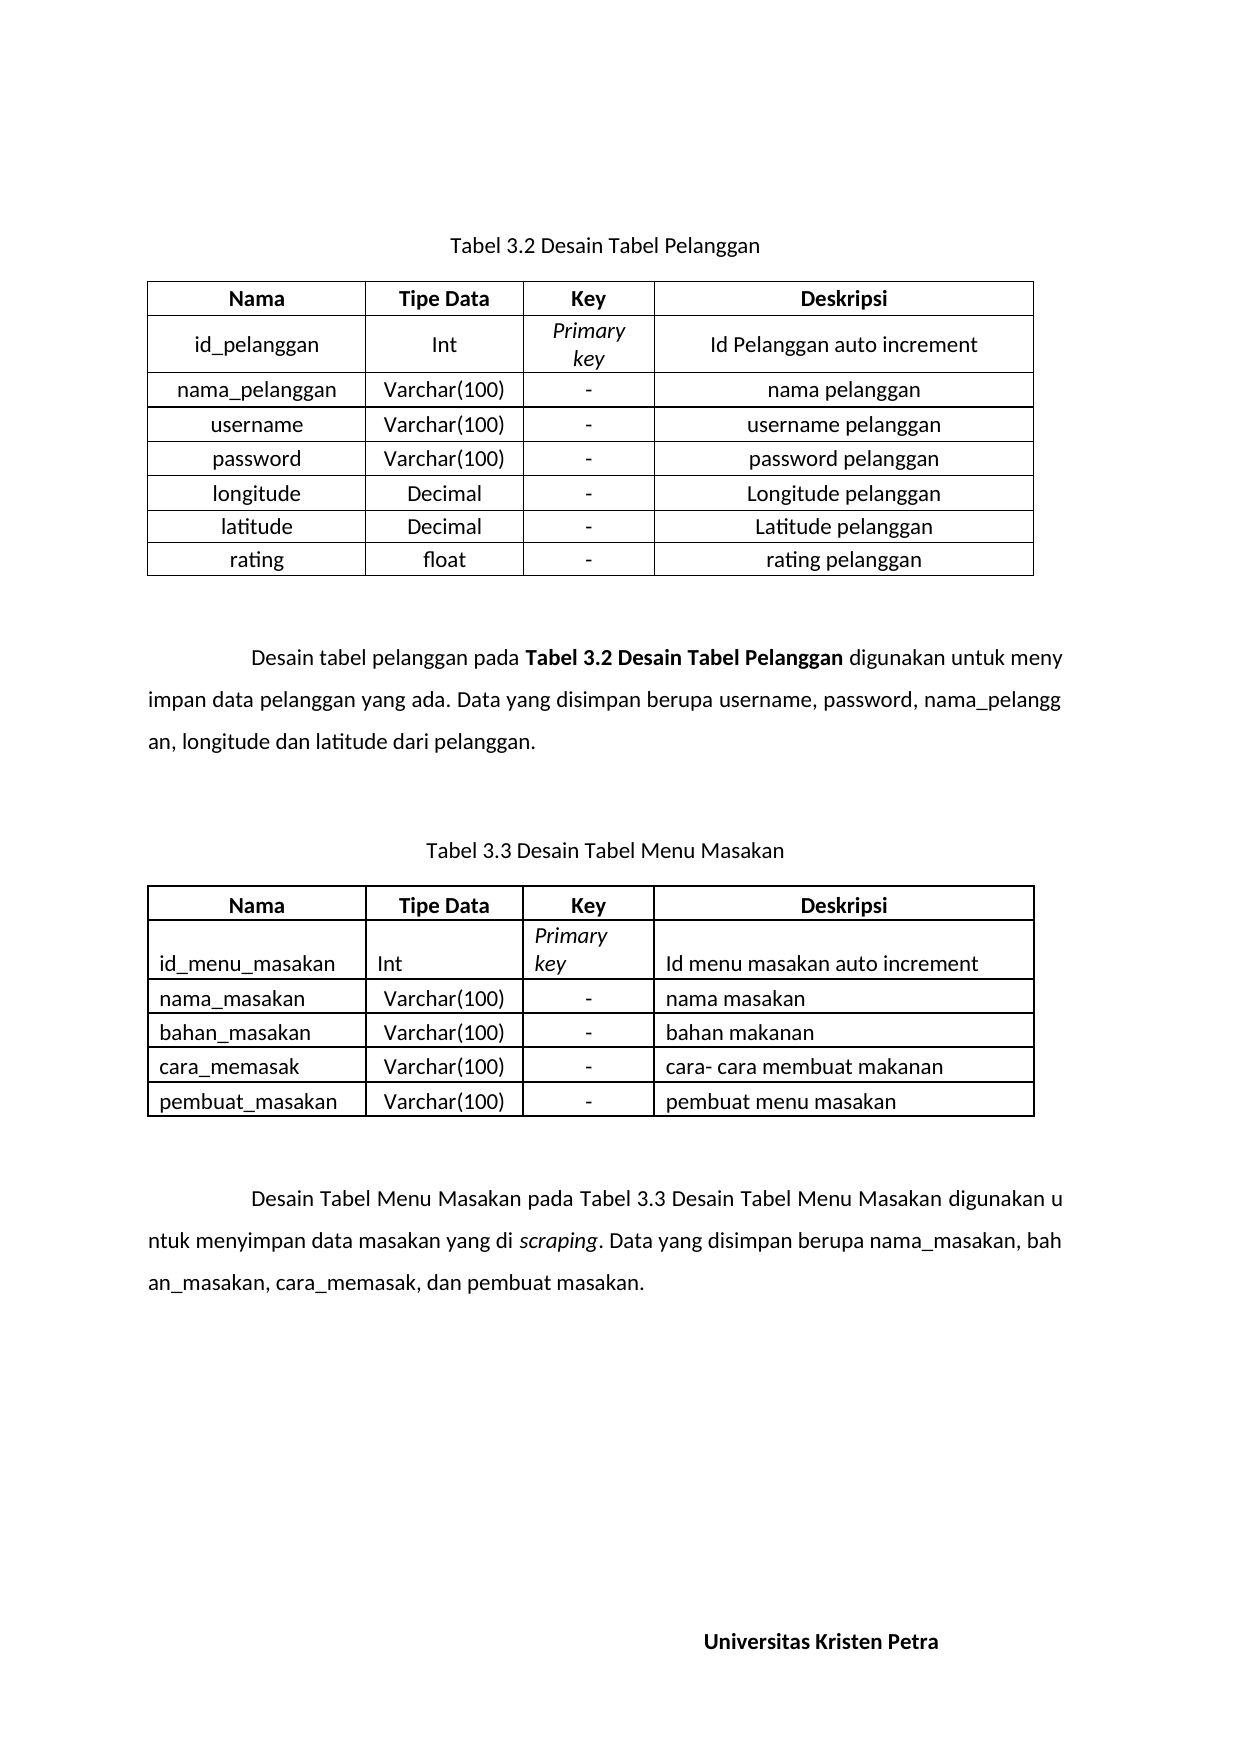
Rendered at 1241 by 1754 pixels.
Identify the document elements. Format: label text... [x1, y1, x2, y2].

table_cell cara- cara membuat makanan [655, 1048, 1033, 1081]
table_cell Int [366, 316, 523, 372]
table_cell pembuat_masakan [149, 1083, 365, 1115]
table_cell - [524, 442, 654, 475]
table_cell Varchar(100) [366, 408, 523, 441]
table_cell cara_memasak [149, 1048, 365, 1081]
table_header Deskripsi [655, 887, 1033, 919]
table_header Tipe Data [366, 282, 523, 315]
table_cell Latitude pelanggan [655, 511, 1033, 542]
text Tabel .2 Desain Tabel Menu Masakan [148, 836, 1063, 864]
table_cell - [524, 980, 653, 1012]
table_cell Id menu masakan auto increment [655, 921, 1033, 977]
table_header Nama [149, 887, 365, 919]
table_cell Varchar(100) [367, 1048, 522, 1081]
table_cell longitude [148, 476, 365, 509]
table_header Key [524, 282, 654, 315]
table_cell - [524, 511, 654, 542]
table_cell Int [367, 921, 522, 977]
table_cell Primary key [524, 316, 654, 372]
table_header Nama [148, 282, 365, 315]
table_cell - [524, 543, 654, 575]
table_cell Decimal [366, 511, 523, 542]
table_cell username pelanggan [655, 408, 1033, 441]
table_cell nama masakan [655, 980, 1033, 1012]
table_cell - [524, 1048, 653, 1081]
table_cell pembuat menu masakan [655, 1083, 1033, 1115]
table_cell Primary key [524, 921, 653, 977]
table_cell rating pelanggan [655, 543, 1033, 575]
table_cell bahan makanan [655, 1014, 1033, 1046]
table_cell - [524, 373, 654, 406]
table_cell Varchar(100) [367, 980, 522, 1012]
table_cell - [524, 408, 654, 441]
table_cell rating [148, 543, 365, 575]
table_cell password [148, 442, 365, 475]
table_cell float [366, 543, 523, 575]
table_cell - [524, 476, 654, 509]
table_cell Id Pelanggan auto increment [655, 316, 1033, 372]
table_cell Decimal [366, 476, 523, 509]
table_cell bahan_masakan [149, 1014, 365, 1046]
table_cell Varchar(100) [366, 442, 523, 475]
table_header Deskripsi [655, 282, 1033, 315]
table_cell nama pelanggan [655, 373, 1033, 406]
table_cell id_menu_masakan [149, 921, 365, 977]
table_cell latitude [148, 511, 365, 542]
table_cell Longitude pelanggan [655, 476, 1033, 509]
text Tabel .1 Desain Tabel Pelanggan [148, 232, 1063, 260]
table_cell username [148, 408, 365, 441]
table_cell nama_pelanggan [148, 373, 365, 406]
table_cell Varchar(100) [367, 1014, 522, 1046]
table_cell nama_masakan [149, 980, 365, 1012]
table_cell - [524, 1014, 653, 1046]
table_cell - [524, 1083, 653, 1115]
table_cell Varchar(100) [367, 1083, 522, 1115]
table_cell password pelanggan [655, 442, 1033, 475]
table_cell Varchar(100) [366, 373, 523, 406]
table_cell id_pelanggan [148, 316, 365, 372]
table_header Key [524, 887, 653, 919]
table_header Tipe Data [367, 887, 522, 919]
